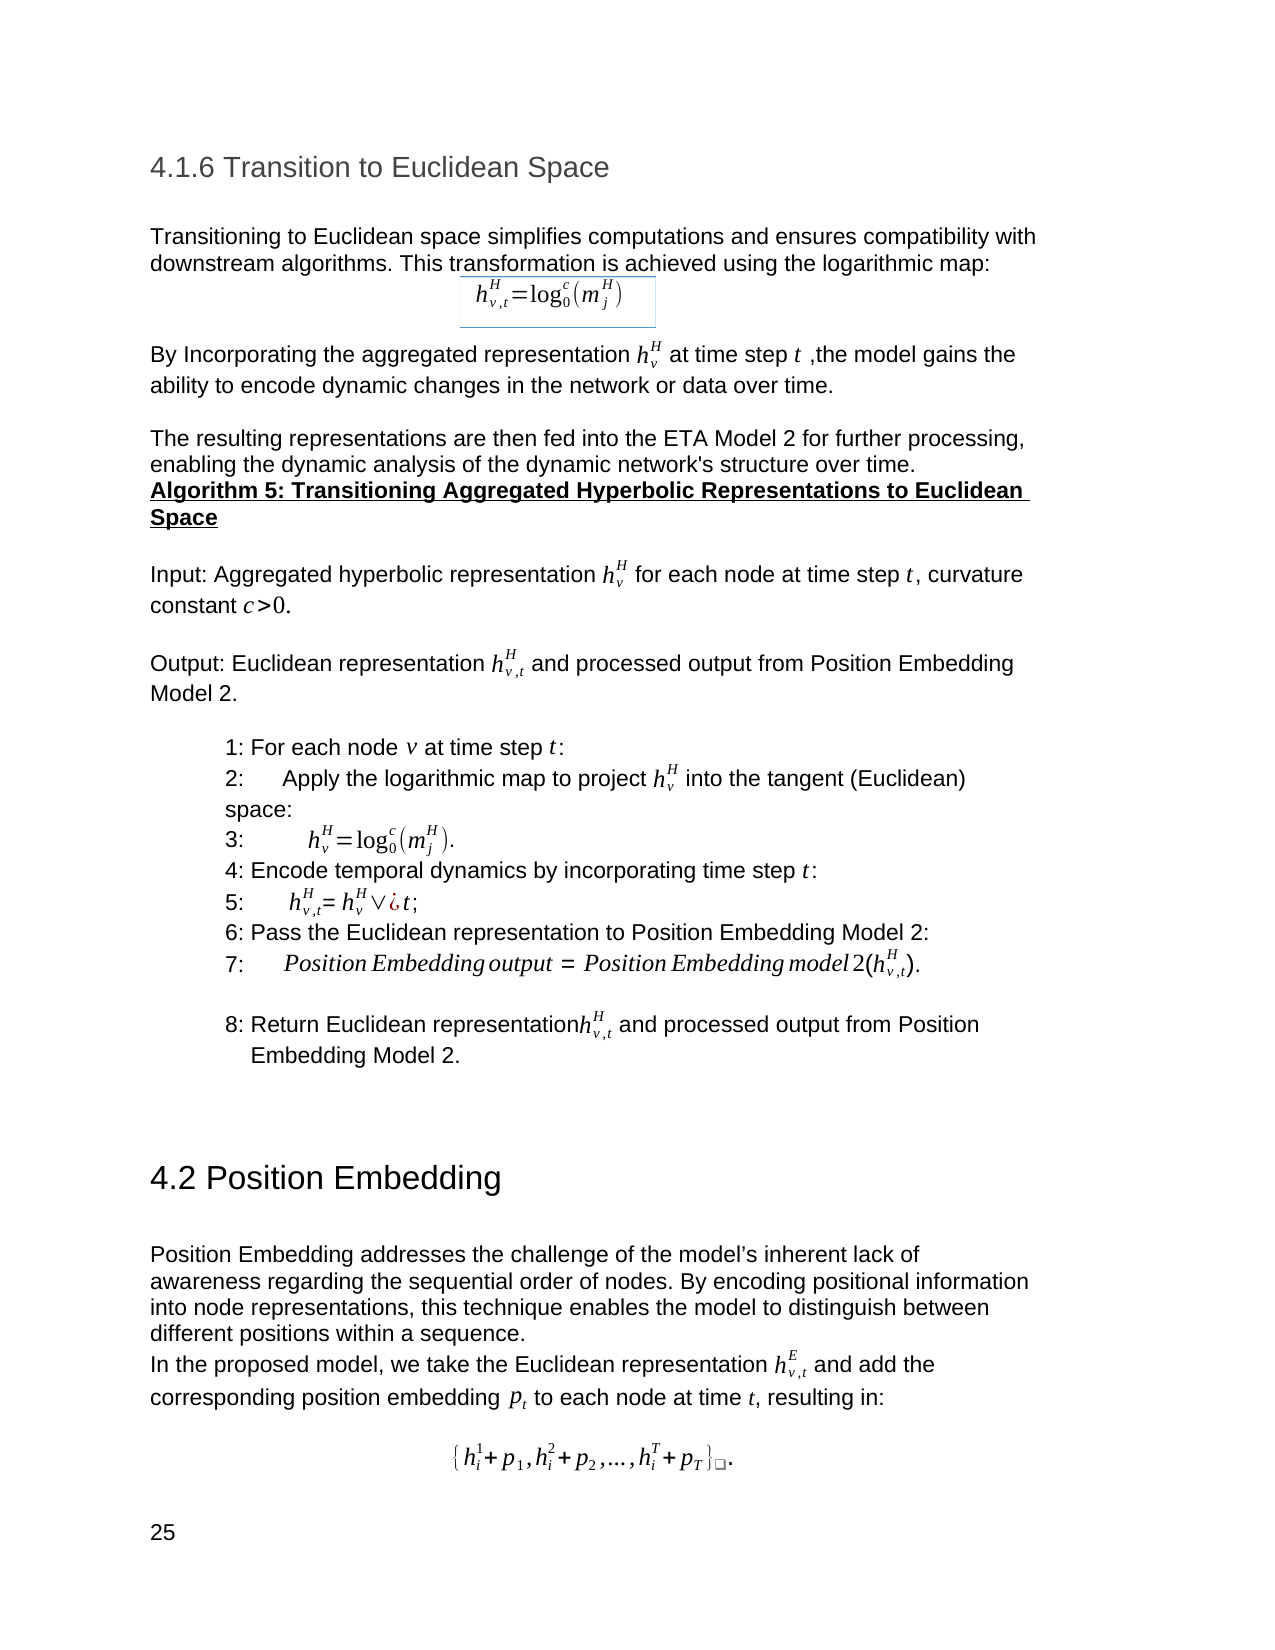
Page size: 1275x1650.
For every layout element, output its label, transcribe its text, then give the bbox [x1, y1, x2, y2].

text Position Embedding addresses the challenge of the model’s inherent lack of awareness regarding the sequential order of nodes. By encoding positional information into node representations, this technique enables the model to distinguish between different positions within a sequence. [150, 1241, 1037, 1347]
text Input: Aggregated hyperbolic representation for each node at time step , curvature constant [150, 557, 1037, 619]
text By Incorporating the aggregated representation at time step ,the model gains the ability to encode dynamic changes in the network or data over time. [150, 337, 1037, 398]
text The resulting representations are then fed into the ETA Model 2 for further processing, enabling the dynamic analysis of the dynamic network's structure over time. [150, 425, 1037, 477]
text 1: For each node at time step : [150, 733, 1037, 761]
text In the proposed model, we take the Euclidean representation and add the corresponding position embedding to each node at time t, resulting in: [150, 1347, 1037, 1413]
text 5: = ; [150, 884, 1037, 919]
subtitle 4.2 Position Embedding [150, 1158, 1037, 1197]
text 6: Pass the Euclidean representation to Position Embedding Model 2: [150, 919, 1037, 946]
text Embedding Model 2. [225, 1042, 1037, 1068]
text . [150, 1439, 1037, 1474]
picture [459, 276, 656, 328]
subtitle 4.1.6 Transition to Euclidean Space [150, 150, 1037, 183]
text Algorithm 5: Transitioning Aggregated Hyperbolic Representations to Euclidean Space [150, 477, 1037, 530]
text 3: . [150, 822, 1037, 857]
text 7: = (). [150, 946, 1037, 981]
text 2: Apply the logarithmic map to project into the tangent (Euclidean) space: [225, 761, 1037, 822]
text Output: Euclidean representation and processed output from Position Embedding Model 2. [150, 645, 1037, 707]
text 8: Return Euclidean representation and processed output from Position [225, 1007, 1037, 1042]
text 4: Encode temporal dynamics by incorporating time step : [150, 857, 1037, 884]
text Transitioning to Euclidean space simplifies computations and ensures compatibility with downstream algorithms. This transformation is achieved using the logarithmic map: [150, 223, 1037, 276]
